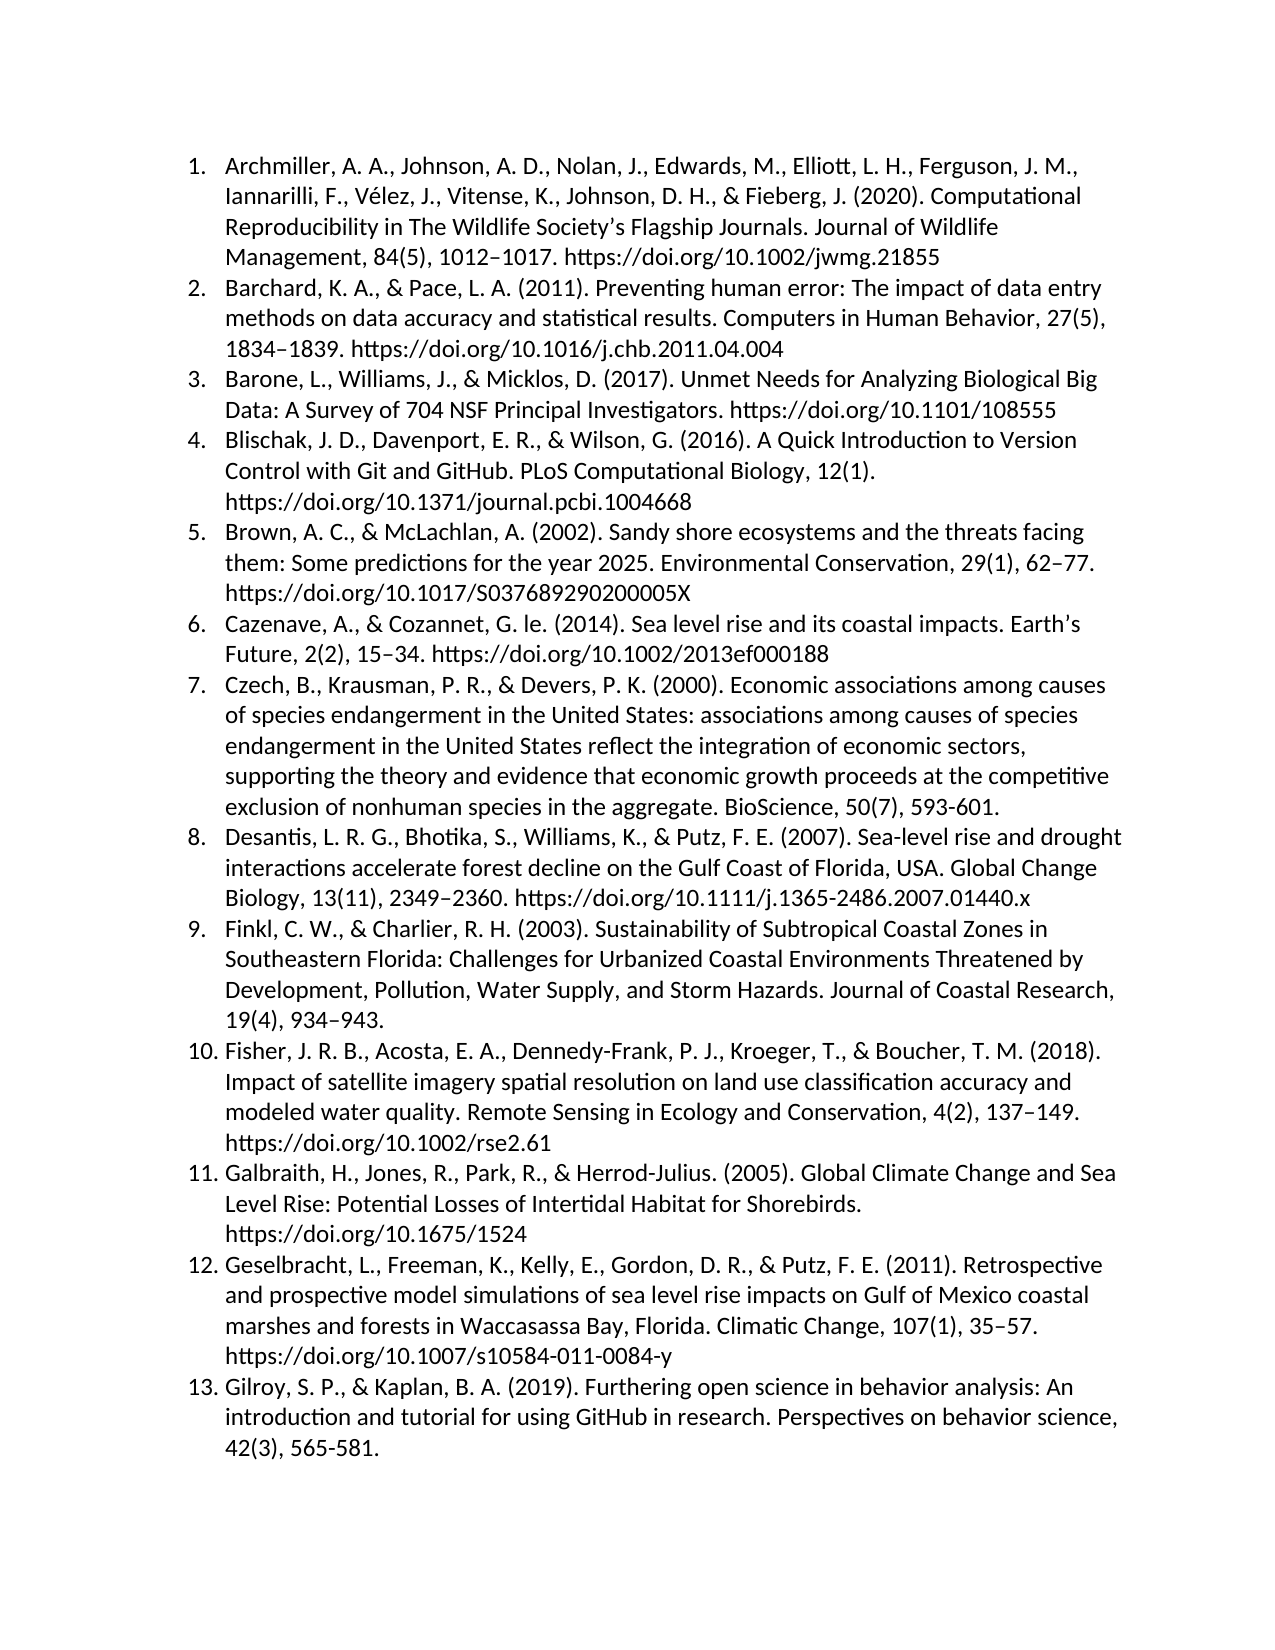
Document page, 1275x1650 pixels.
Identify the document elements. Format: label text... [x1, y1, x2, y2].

list Brown, A. C., & McLachlan, A. (2002). Sandy shore ecosystems and the threats facing them: Some predictions for the year 2025. Environmental Conservation, 29(1), 62–77. https://doi.org/10.1017/S037689290200005X [187, 516, 1125, 608]
list Fisher, J. R. B., Acosta, E. A., Dennedy-Frank, P. J., Kroeger, T., & Boucher, T. M. (2018). Impact of satellite imagery spatial resolution on land use classification accuracy and modeled water quality. Remote Sensing in Ecology and Conservation, 4(2), 137–149. https://doi.org/10.1002/rse2.61 [187, 1035, 1125, 1157]
list Barone, L., Williams, J., & Micklos, D. (2017). Unmet Needs for Analyzing Biological Big Data: A Survey of 704 NSF Principal Investigators. https://doi.org/10.1101/108555 [187, 364, 1125, 425]
list Galbraith, H., Jones, R., Park, R., & Herrod-Julius. (2005). Global Climate Change and Sea Level Rise: Potential Losses of Intertidal Habitat for Shorebirds. https://doi.org/10.1675/1524 [187, 1157, 1125, 1249]
list Geselbracht, L., Freeman, K., Kelly, E., Gordon, D. R., & Putz, F. E. (2011). Retrospective and prospective model simulations of sea level rise impacts on Gulf of Mexico coastal marshes and forests in Waccasassa Bay, Florida. Climatic Change, 107(1), 35–57. https://doi.org/10.1007/s10584-011-0084-y [187, 1249, 1125, 1371]
list Blischak, J. D., Davenport, E. R., & Wilson, G. (2016). A Quick Introduction to Version Control with Git and GitHub. PLoS Computational Biology, 12(1). https://doi.org/10.1371/journal.pcbi.1004668 [187, 425, 1125, 516]
list Finkl, C. W., & Charlier, R. H. (2003). Sustainability of Subtropical Coastal Zones in Southeastern Florida: Challenges for Urbanized Coastal Environments Threatened by Development, Pollution, Water Supply, and Storm Hazards. Journal of Coastal Research, 19(4), 934–943. [187, 913, 1125, 1035]
list Gilroy, S. P., & Kaplan, B. A. (2019). Furthering open science in behavior analysis: An introduction and tutorial for using GitHub in research. Perspectives on behavior science, 42(3), 565-581. [187, 1371, 1125, 1462]
list Barchard, K. A., & Pace, L. A. (2011). Preventing human error: The impact of data entry methods on data accuracy and statistical results. Computers in Human Behavior, 27(5), 1834–1839. https://doi.org/10.1016/j.chb.2011.04.004 [187, 272, 1125, 364]
list Archmiller, A. A., Johnson, A. D., Nolan, J., Edwards, M., Elliott, L. H., Ferguson, J. M., Iannarilli, F., Vélez, J., Vitense, K., Johnson, D. H., & Fieberg, J. (2020). Computational Reproducibility in The Wildlife Society’s Flagship Journals. Journal of Wildlife Management, 84(5), 1012–1017. https://doi.org/10.1002/jwmg.21855 [187, 150, 1125, 272]
list Desantis, L. R. G., Bhotika, S., Williams, K., & Putz, F. E. (2007). Sea-level rise and drought interactions accelerate forest decline on the Gulf Coast of Florida, USA. Global Change Biology, 13(11), 2349–2360. https://doi.org/10.1111/j.1365-2486.2007.01440.x [187, 821, 1125, 913]
list Czech, B., Krausman, P. R., & Devers, P. K. (2000). Economic associations among causes of species endangerment in the United States: associations among causes of species endangerment in the United States reflect the integration of economic sectors, supporting the theory and evidence that economic growth proceeds at the competitive exclusion of nonhuman species in the aggregate. BioScience, 50(7), 593-601. [187, 669, 1125, 821]
list Cazenave, A., & Cozannet, G. le. (2014). Sea level rise and its coastal impacts. Earth’s Future, 2(2), 15–34. https://doi.org/10.1002/2013ef000188 [187, 608, 1125, 669]
